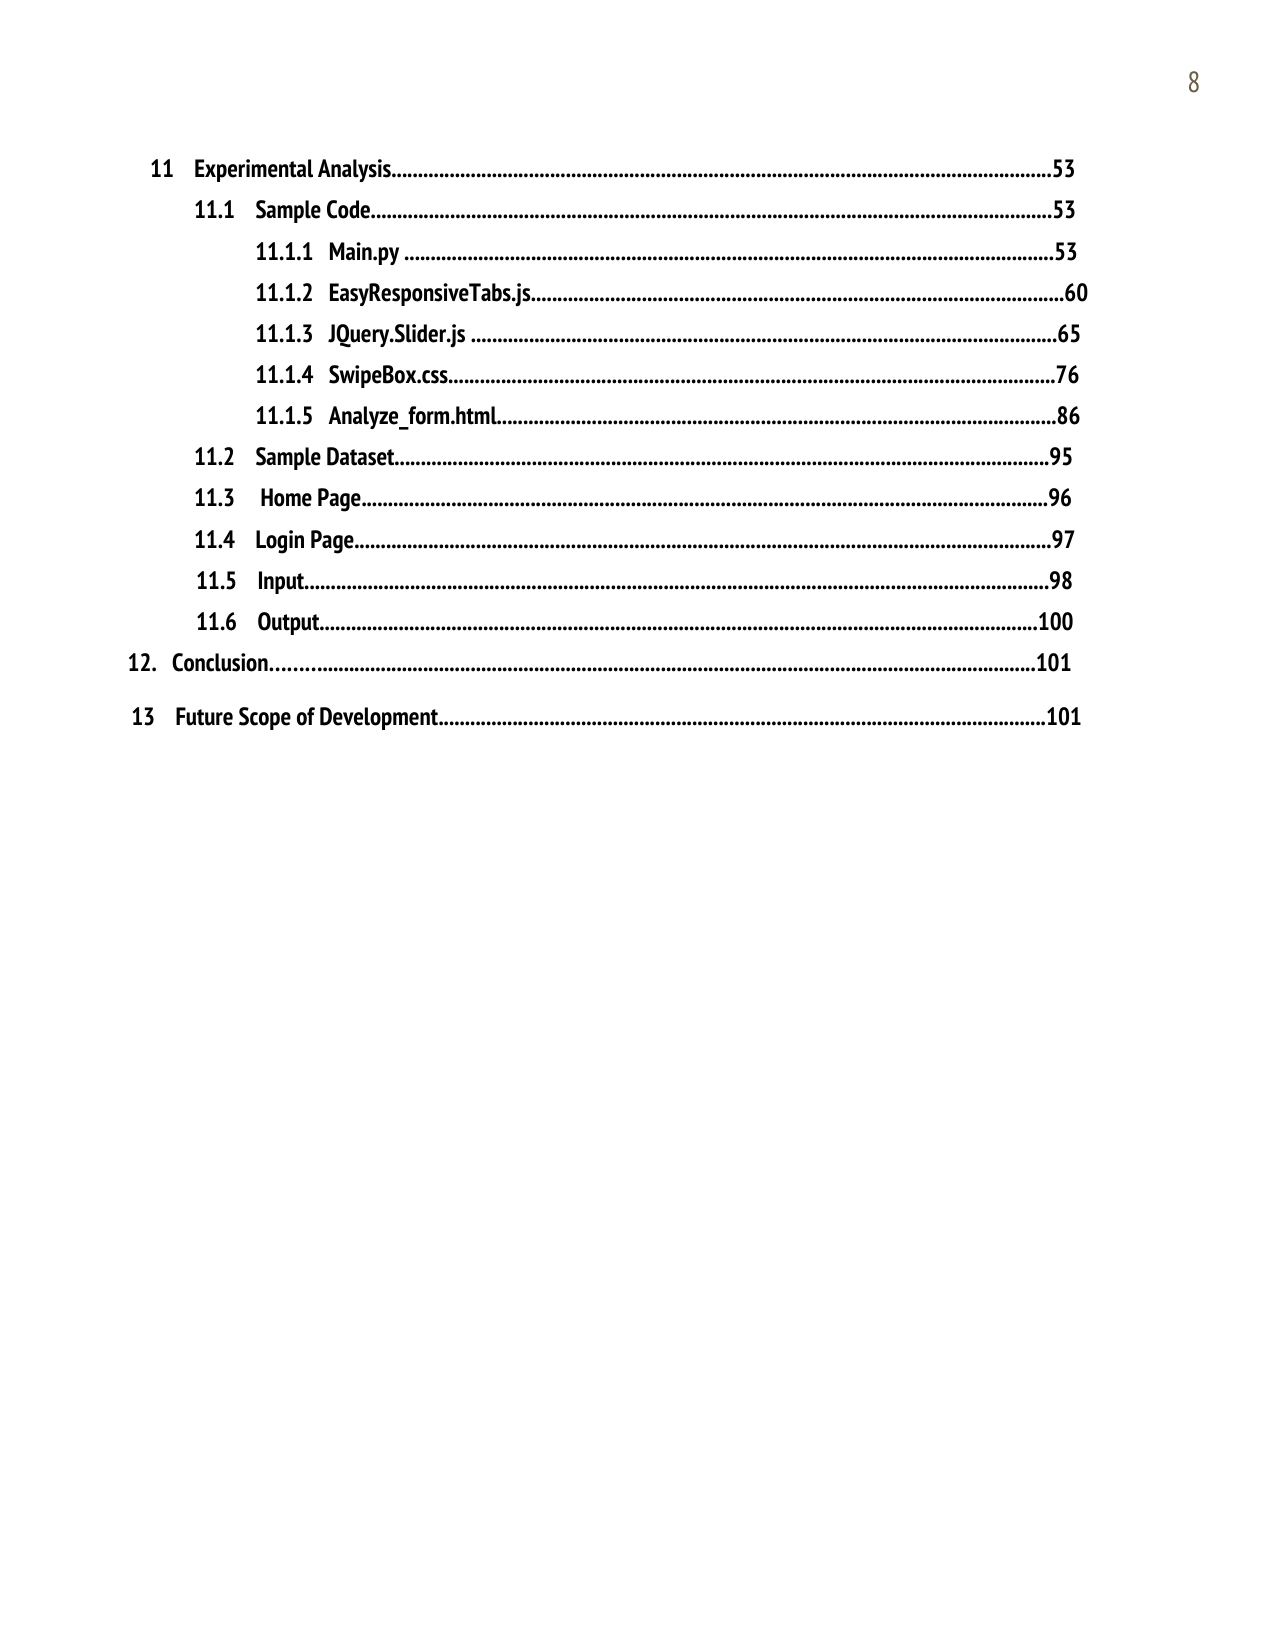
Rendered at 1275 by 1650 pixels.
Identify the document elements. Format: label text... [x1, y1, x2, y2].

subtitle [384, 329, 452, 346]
subtitle 11.1.5 Analyze_form.html..........................................................................................................86 [374, 412, 1125, 428]
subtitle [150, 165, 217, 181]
subtitle 11.6 Output........................................................................................................................................100 [293, 617, 1125, 633]
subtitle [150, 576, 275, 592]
subtitle 11.1.2 EasyResponsiveTabs.js.....................................................................................................60 [520, 288, 1125, 304]
subtitle 11.4 Login Page....................................................................................................................................97 [341, 535, 1125, 551]
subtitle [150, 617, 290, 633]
subtitle 11.2 Sample Dataset............................................................................................................................95 [297, 453, 1125, 469]
subtitle 12. Conclusion……….......................................................................................................................................101 [0, 658, 1125, 675]
subtitle 11.1 Sample Code.................................................................................................................................53 [297, 206, 1125, 222]
subtitle 11.5 Input.............................................................................................................................................98 [278, 576, 1125, 592]
subtitle 11.3 Home Page..................................................................................................................................96 [348, 494, 1125, 510]
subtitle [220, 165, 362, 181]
subtitle 11 Experimental Analysis.............................................................................................................................53 [363, 165, 1125, 181]
text 13 Future Scope of Development...................................................................................................................101 [438, 700, 1125, 732]
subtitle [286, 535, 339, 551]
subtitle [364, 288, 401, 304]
subtitle 11.1.1 Main.py ...........................................................................................................................53 [395, 247, 1125, 263]
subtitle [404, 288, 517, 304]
subtitle 11.1.4 SwipeBox.css...................................................................................................................76 [364, 371, 1125, 387]
subtitle 11.1.3 JQuery.Slider.js ...............................................................................................................65 [455, 329, 1125, 346]
